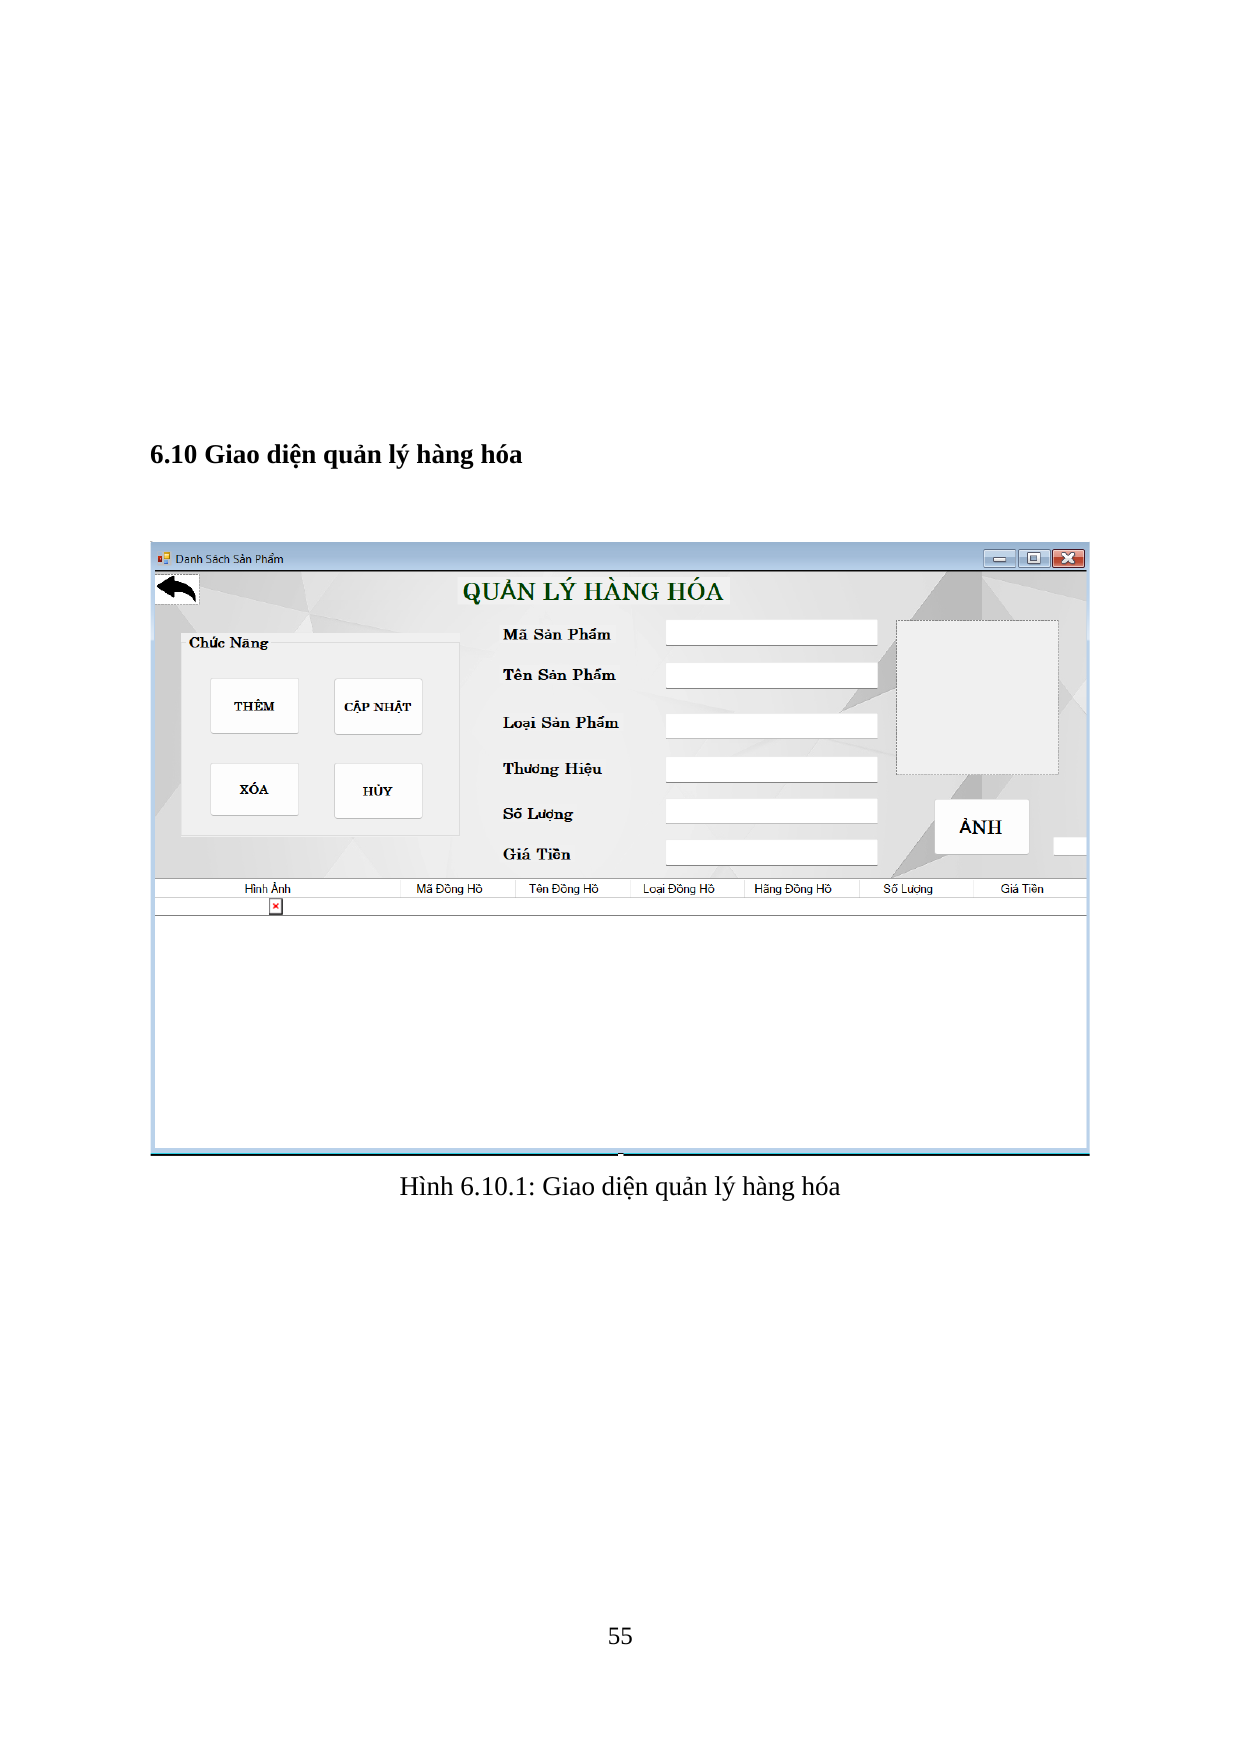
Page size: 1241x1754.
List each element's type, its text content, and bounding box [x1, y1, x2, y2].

subtitle 6.10 Giao diện quản lý hàng hóa [150, 438, 1090, 469]
picture [150, 541, 1090, 1156]
text Hình 6.10.1: Giao diện quản lý hàng hóa [150, 1170, 1090, 1201]
